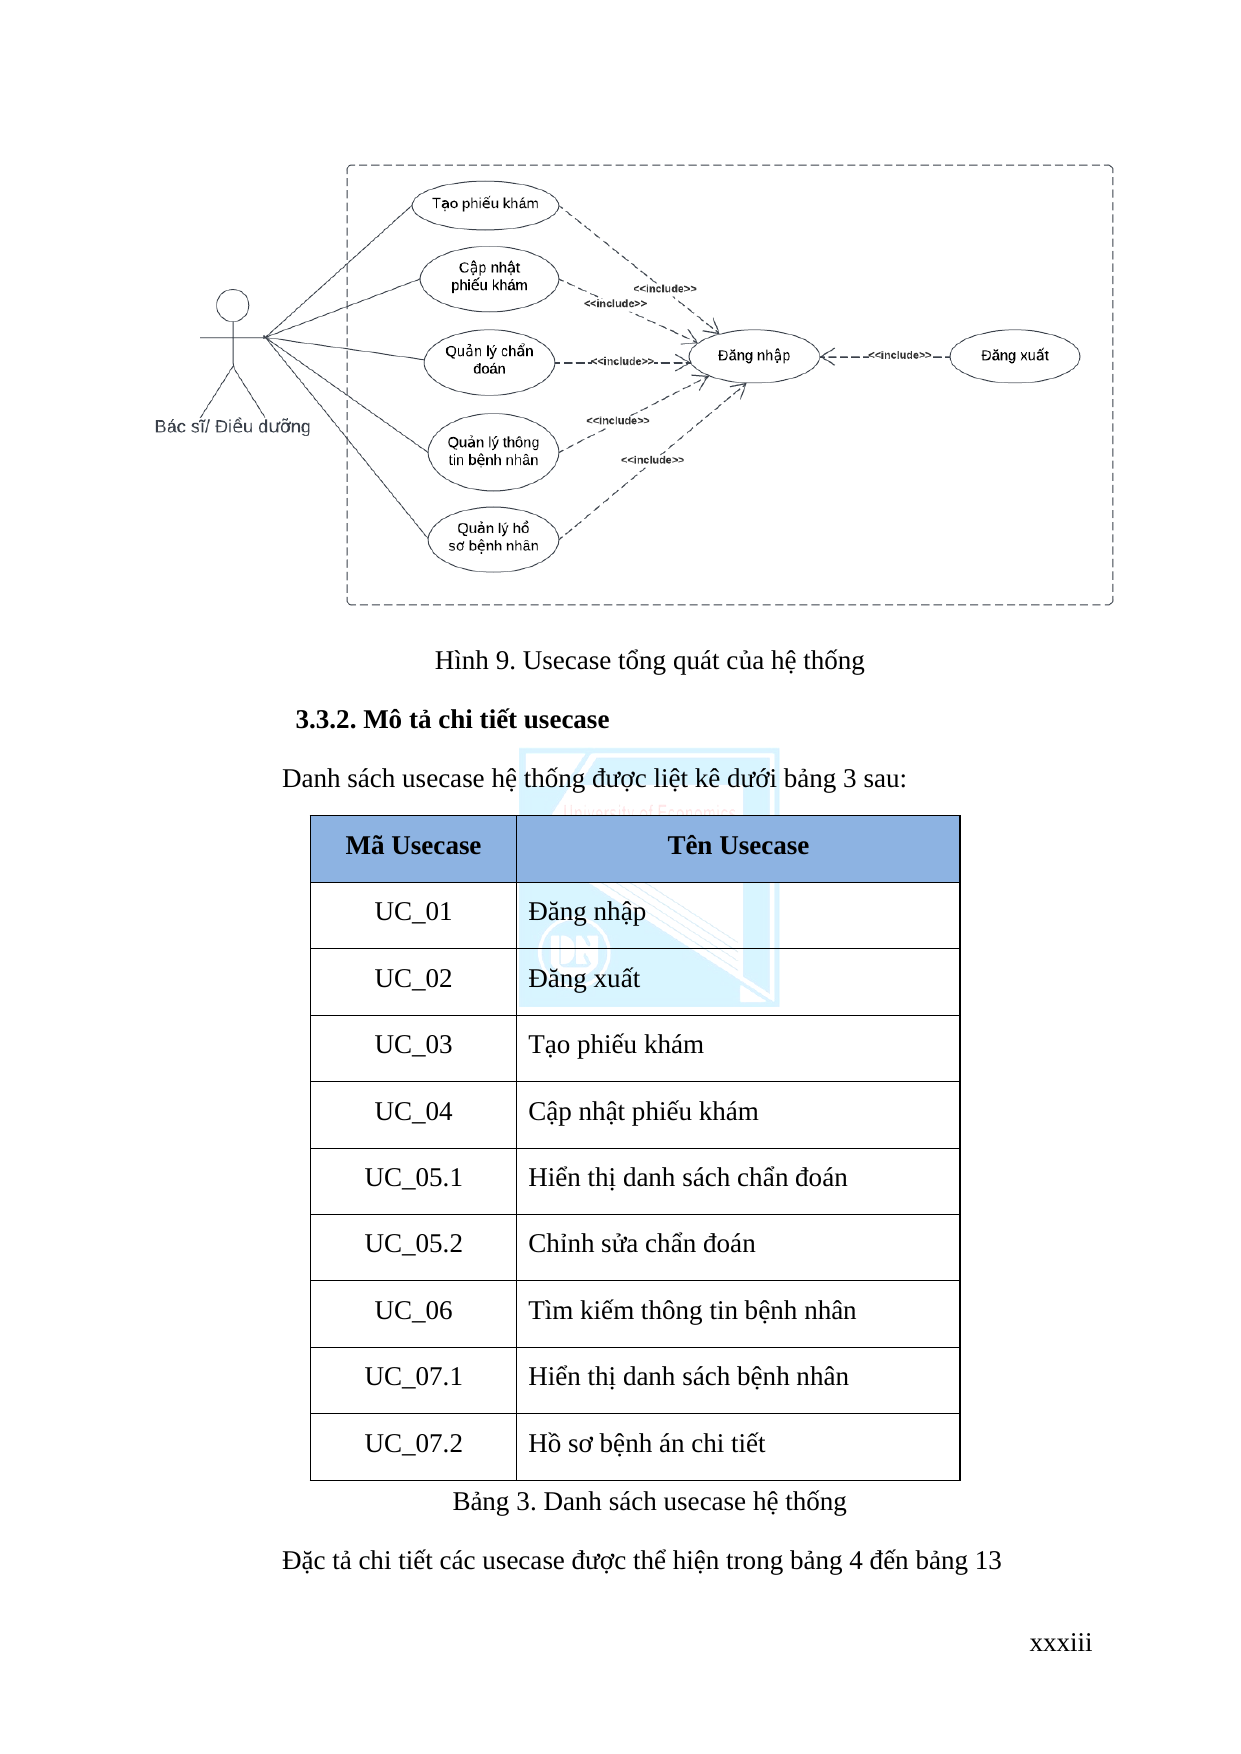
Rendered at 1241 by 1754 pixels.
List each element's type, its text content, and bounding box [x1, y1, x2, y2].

text Đặc tả chi tiết các usecase được thể hiện trong bảng 4 đến bảng 13 [207, 1544, 1092, 1575]
table_cell UC_03 [311, 1016, 516, 1081]
table_cell Hiển thị danh sách chẩn đoán [517, 1149, 959, 1214]
table_cell UC_06 [311, 1281, 516, 1347]
table_cell Hiển thị danh sách bệnh nhân [517, 1348, 959, 1413]
table_cell Đăng nhập [517, 883, 959, 948]
table_cell Tìm kiếm thông tin bệnh nhân [517, 1281, 959, 1347]
table_header Tên Usecase [517, 816, 959, 882]
text Bảng 3. Danh sách usecase hệ thống [207, 1485, 1092, 1516]
table_cell Đăng xuất [517, 949, 959, 1014]
table_cell UC_02 [311, 949, 516, 1014]
picture [129, 147, 1133, 623]
table_cell UC_05.1 [311, 1149, 516, 1214]
table_cell UC_01 [311, 883, 516, 948]
table_cell Hồ sơ bệnh án chi tiết [517, 1414, 959, 1480]
table_cell UC_05.2 [311, 1215, 516, 1280]
text Danh sách usecase hệ thống được liệt kê dưới bảng 3 sau: [207, 762, 1092, 793]
table_cell Chỉnh sửa chẩn đoán [517, 1215, 959, 1280]
table_cell UC_07.1 [311, 1348, 516, 1413]
table_cell Cập nhật phiếu khám [517, 1082, 959, 1147]
table_header Mã Usecase [311, 816, 516, 882]
subtitle 3.3.2. Mô tả chi tiết usecase [295, 703, 1092, 734]
text Hình 9. Usecase tổng quát của hệ thống [207, 644, 1092, 675]
table_cell UC_07.2 [311, 1414, 516, 1480]
table_cell Tạo phiếu khám [517, 1016, 959, 1081]
table_cell UC_04 [311, 1082, 516, 1147]
